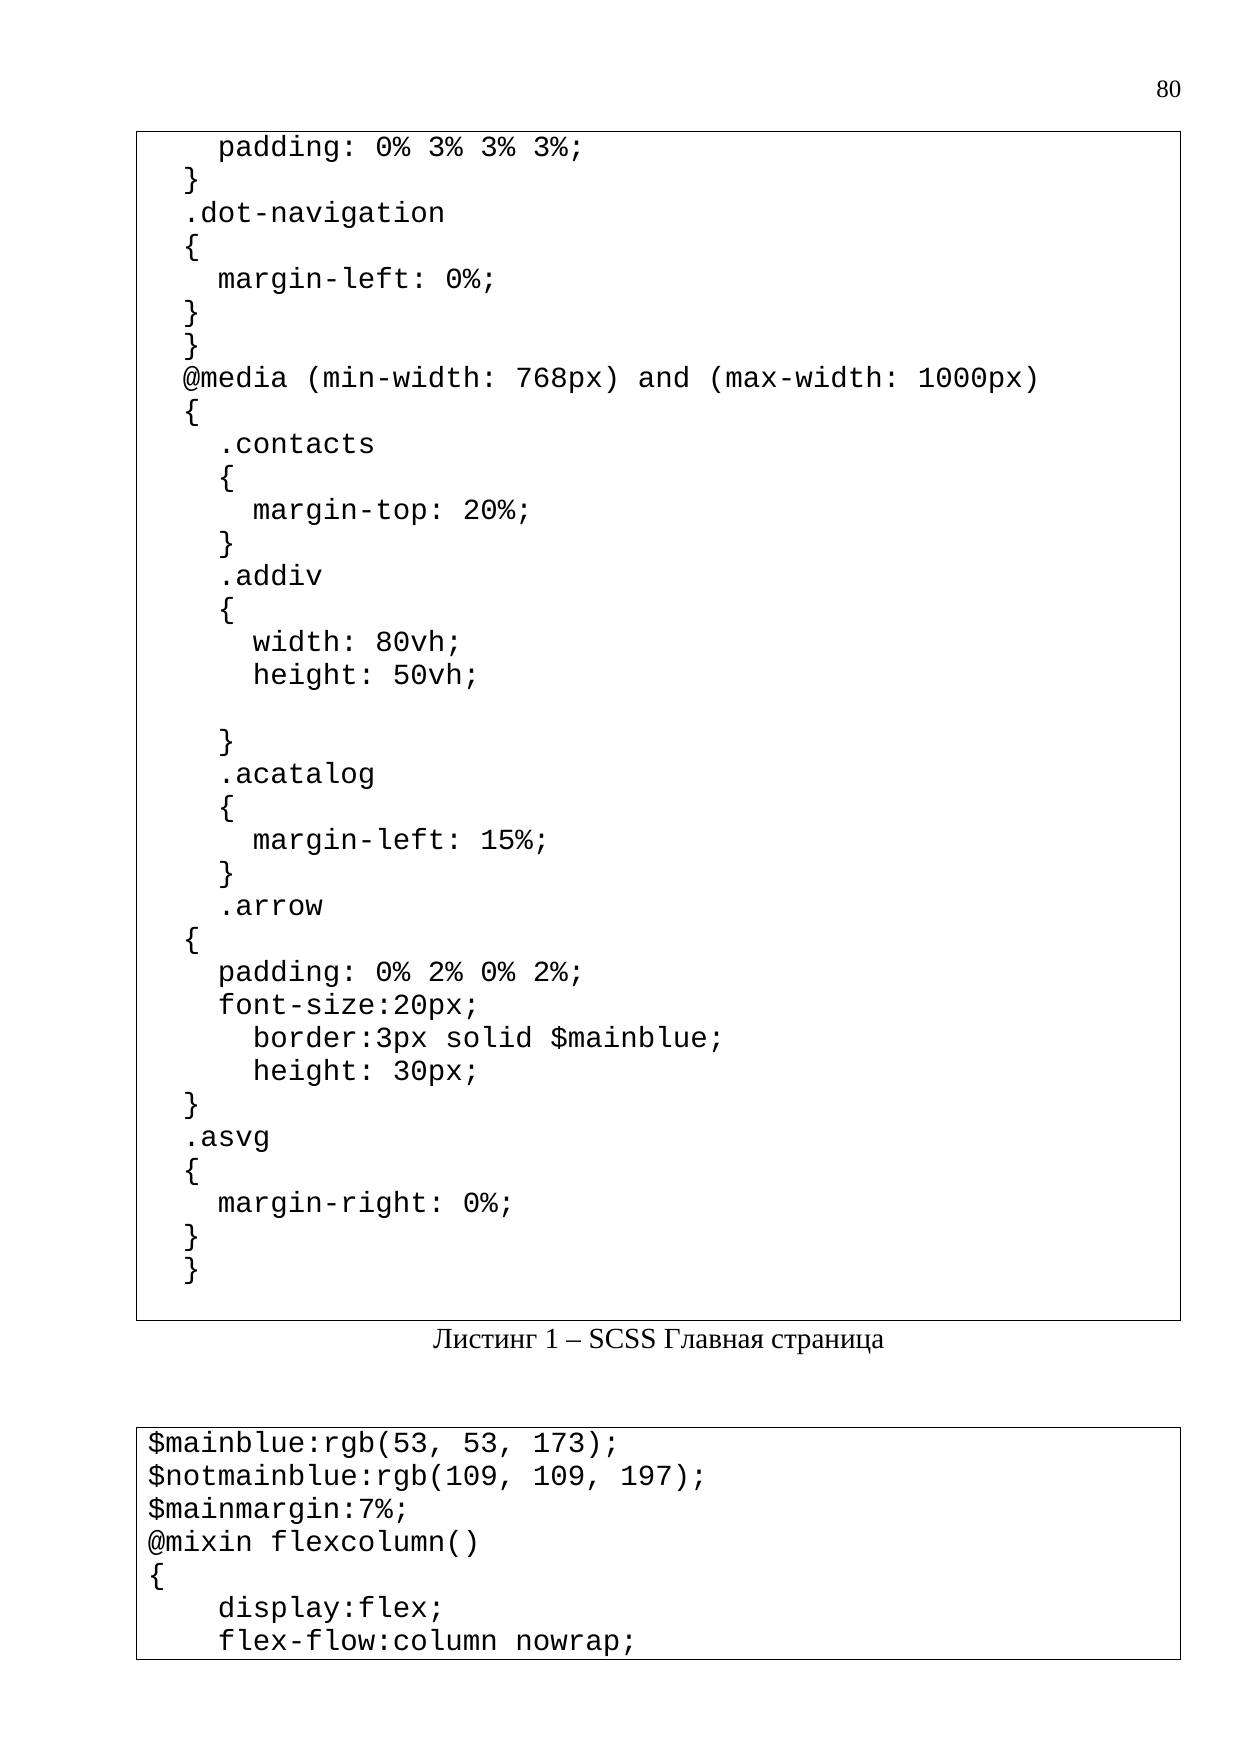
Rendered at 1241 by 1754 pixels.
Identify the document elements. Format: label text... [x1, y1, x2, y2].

text Листинг 1 – SCSS Главная страница [136, 1321, 1181, 1355]
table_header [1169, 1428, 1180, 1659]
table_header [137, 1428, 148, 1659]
